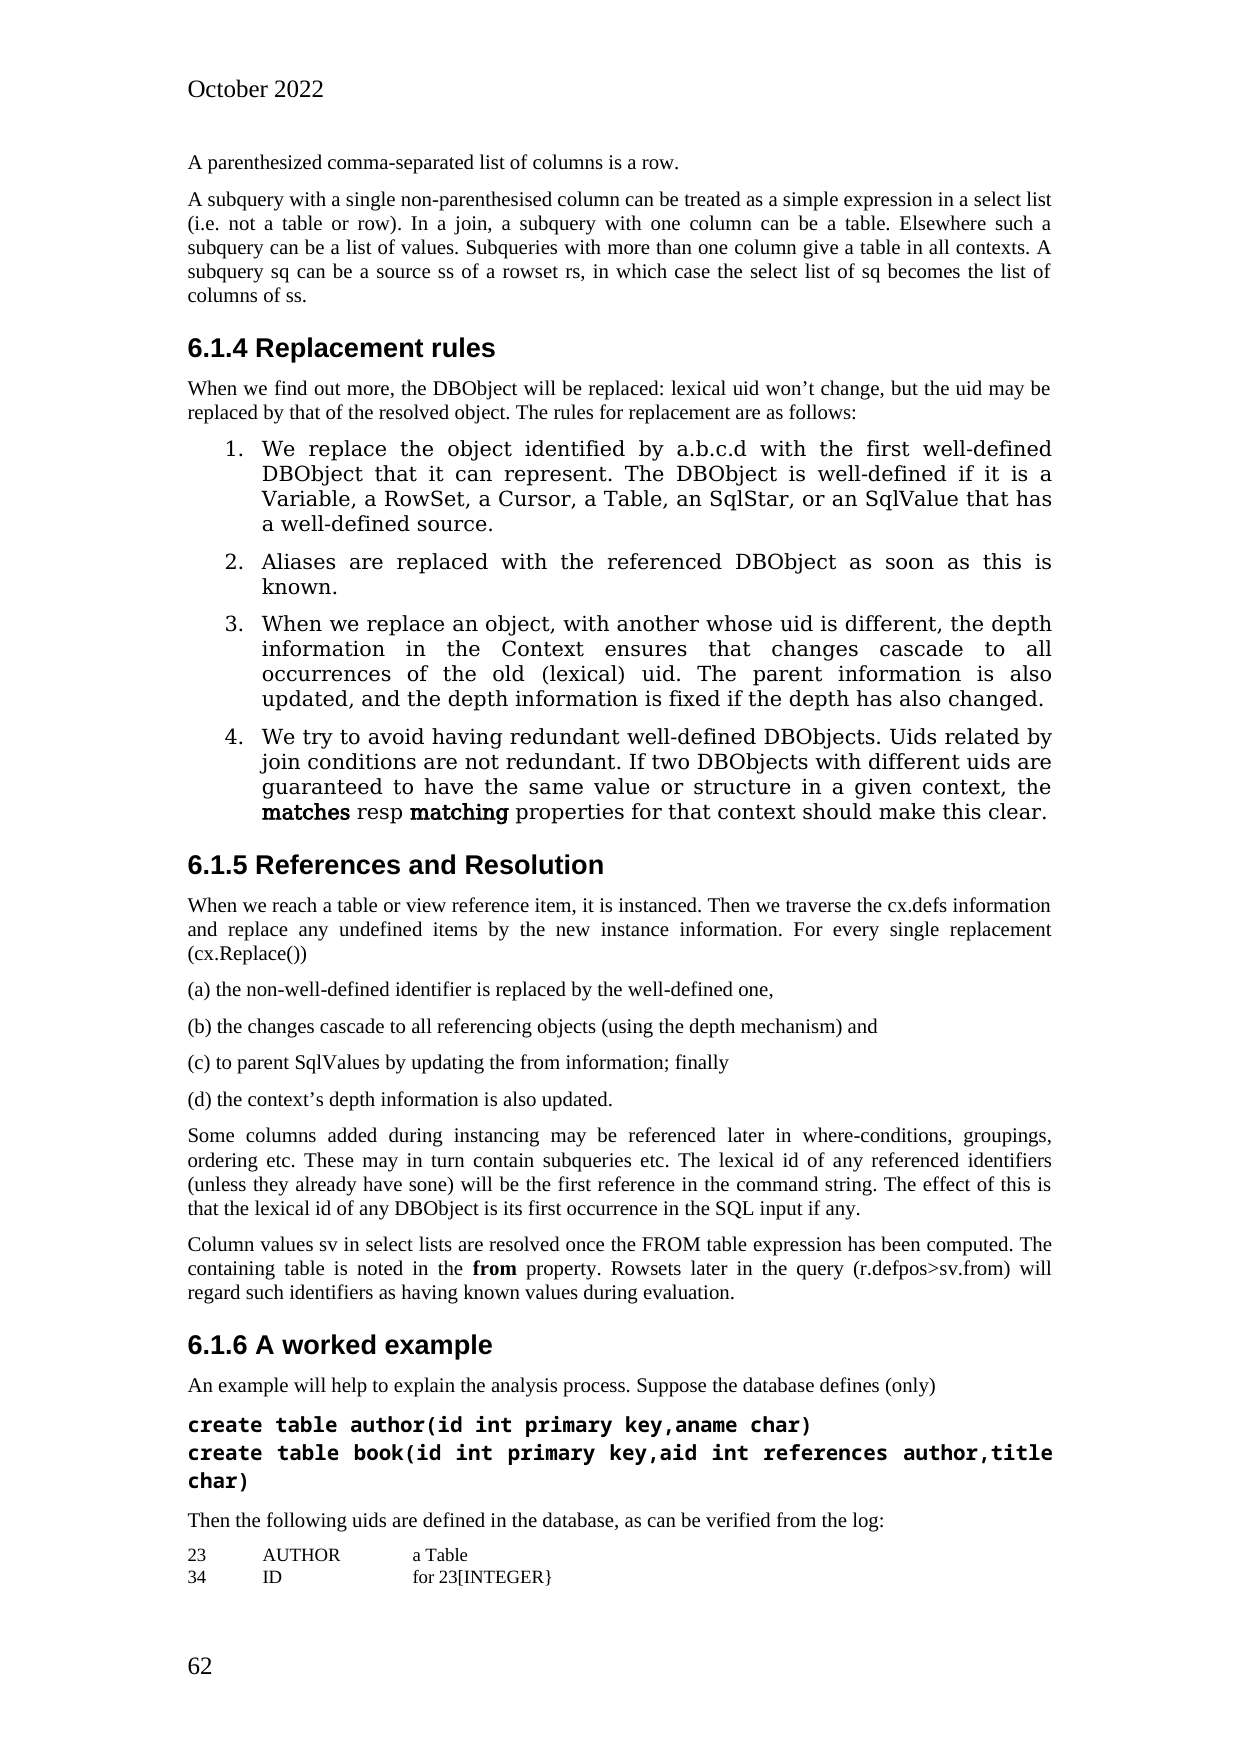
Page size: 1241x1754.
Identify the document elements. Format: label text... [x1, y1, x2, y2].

subtitle 6.1.6 A worked example [187, 1329, 1053, 1361]
text When we reach a table or view reference item, it is instanced. Then we traverse the cx.defs information and replace any undefined items by the new instance information. For every single replacement (cx.Replace()) [187, 892, 1053, 965]
text An example will help to explain the analysis process. Suppose the database defines (only) [187, 1373, 1053, 1397]
list We try to avoid having redundant well-defined DBObjects. Uids related by join conditions are not redundant. If two DBObjects with different uids are guaranteed to have the same value or structure in a given context, the matches resp matching properties for that context should make this clear. [224, 724, 1053, 824]
text (b) the changes cascade to all referencing objects (using the depth mechanism) and [187, 1014, 1053, 1038]
text Column values sv in select lists are resolved once the FROM table expression has been computed. The containing table is noted in the from property. Rowsets later in the query (r.defpos>sv.from) will regard such identifiers as having known values during evaluation. [187, 1232, 1053, 1304]
list Aliases are replaced with the referenced DBObject as soon as this is known. [224, 549, 1053, 599]
text (d) the context’s depth information is also updated. [187, 1087, 1053, 1111]
text 23 AUTHOR a Table [187, 1544, 1053, 1566]
text Some columns added during instancing may be referenced later in where-conditions, groupings, ordering etc. These may in turn contain subqueries etc. The lexical id of any referenced identifiers (unless they already have sone) will be the first reference in the command string. The effect of this is that the lexical id of any DBObject is its first occurrence in the SQL input if any. [187, 1123, 1053, 1220]
subtitle 6.1.5 References and Resolution [187, 849, 1053, 880]
subtitle 6.1.4 Replacement rules [187, 332, 1053, 363]
list We replace the object identified by a.b.c.d with the first well-defined DBObject that it can represent. The DBObject is well-defined if it is a Variable, a RowSet, a Cursor, a Table, an SqlStar, or an SqlValue that has a well-defined source. [224, 436, 1053, 536]
text A parenthesized comma-separated list of columns is a row. [187, 150, 1053, 174]
text (a) the non-well-defined identifier is replaced by the well-defined one, [187, 977, 1053, 1001]
text A subquery with a single non-parenthesised column can be treated as a simple expression in a select list (i.e. not a table or row). In a join, a subquery with one column can be a table. Elsewhere such a subquery can be a list of values. Subqueries with more than one column give a table in all contexts. A subquery sq can be a source ss of a rowset rs, in which case the select list of sq becomes the list of columns of ss. [187, 187, 1053, 307]
text 34 ID for 23[INTEGER} [187, 1566, 1053, 1587]
text create table book(id int primary key,aid int references author,title char) [187, 1438, 1053, 1495]
list When we replace an object, with another whose uid is different, the depth information in the Context ensures that changes cascade to all occurrences of the old (lexical) uid. The parent information is also updated, and the depth information is fixed if the depth has also changed. [224, 611, 1053, 711]
text When we find out more, the DBObject will be replaced: lexical uid won’t change, but the uid may be replaced by that of the resolved object. The rules for replacement are as follows: [187, 376, 1053, 424]
text create table author(id int primary key,aname char) [187, 1410, 1053, 1438]
text (c) to parent SqlValues by updating the from information; finally [187, 1050, 1053, 1074]
text Then the following uids are defined in the database, as can be verified from the log: [187, 1507, 1053, 1532]
